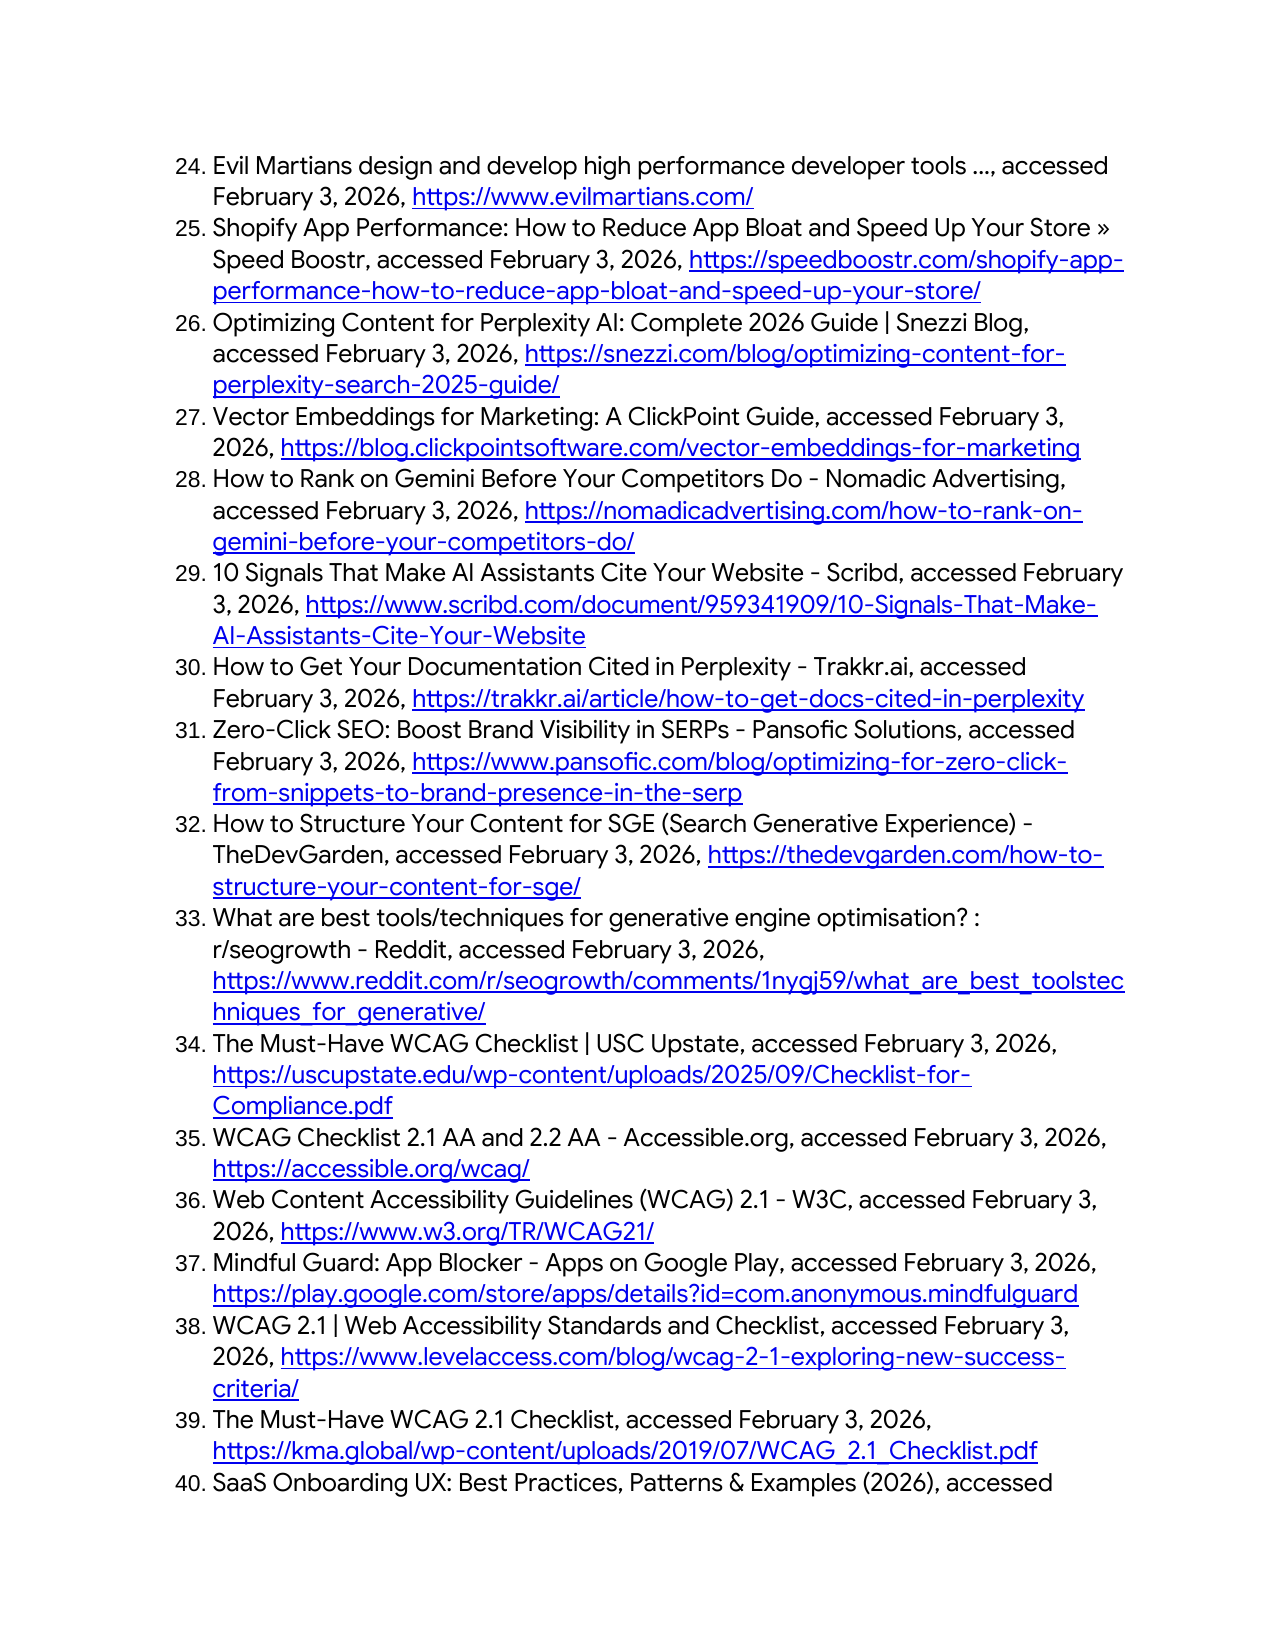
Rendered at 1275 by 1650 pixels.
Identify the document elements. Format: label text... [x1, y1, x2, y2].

list 10 Signals That Make AI Assistants Cite Your Website - Scribd, accessed February 3, 2026, https://www.scribd.com/document/959341909/10-Signals-That-Make-AI-Assistants-Cite-Your-Website [175, 558, 1125, 652]
list Web Content Accessibility Guidelines (WCAG) 2.1 - W3C, accessed February 3, 2026, https://www.w3.org/TR/WCAG21/ [175, 1185, 1125, 1247]
list The Must-Have WCAG 2.1 Checklist, accessed February 3, 2026, https://kma.global/wp-content/uploads/2019/07/WCAG_2.1_Checklist.pdf [175, 1404, 1125, 1467]
list WCAG Checklist 2.1 AA and 2.2 AA - Accessible.org, accessed February 3, 2026, https://accessible.org/wcag/ [175, 1122, 1125, 1185]
list Zero-Click SEO: Boost Brand Visibility in SERPs - Pansofic Solutions, accessed February 3, 2026, https://www.pansofic.com/blog/optimizing-for-zero-click-from-snippets-to-brand-presence-in-the-serp [175, 714, 1125, 808]
list How to Rank on Gemini Before Your Competitors Do - Nomadic Advertising, accessed February 3, 2026, https://nomadicadvertising.com/how-to-rank-on-gemini-before-your-competitors-do/ [175, 463, 1125, 558]
list Optimizing Content for Perplexity AI: Complete 2026 Guide | Snezzi Blog, accessed February 3, 2026, https://snezzi.com/blog/optimizing-content-for-perplexity-search-2025-guide/ [175, 307, 1125, 401]
list Evil Martians design and develop high performance developer tools ..., accessed February 3, 2026, https://www.evilmartians.com/ [175, 150, 1125, 213]
list How to Get Your Documentation Cited in Perplexity - Trakkr.ai, accessed February 3, 2026, https://trakkr.ai/article/how-to-get-docs-cited-in-perplexity [175, 652, 1125, 714]
list Vector Embeddings for Marketing: A ClickPoint Guide, accessed February 3, 2026, https://blog.clickpointsoftware.com/vector-embeddings-for-marketing [175, 401, 1125, 463]
list WCAG 2.1 | Web Accessibility Standards and Checklist, accessed February 3, 2026, https://www.levelaccess.com/blog/wcag-2-1-exploring-new-success-criteria/ [175, 1310, 1125, 1404]
list Shopify App Performance: How to Reduce App Bloat and Speed Up Your Store » Speed Boostr, accessed February 3, 2026, https://speedboostr.com/shopify-app-performance-how-to-reduce-app-bloat-and-speed-up-your-store/ [175, 213, 1125, 307]
list What are best tools/techniques for generative engine optimisation? : r/seogrowth - Reddit, accessed February 3, 2026, https://www.reddit.com/r/seogrowth/comments/1nygj59/what_are_best_toolstechniques_for_generative/ [175, 902, 1125, 1028]
list How to Structure Your Content for SGE (Search Generative Experience) - TheDevGarden, accessed February 3, 2026, https://thedevgarden.com/how-to-structure-your-content-for-sge/ [175, 808, 1125, 902]
list Mindful Guard: App Blocker - Apps on Google Play, accessed February 3, 2026, https://play.google.com/store/apps/details?id=com.anonymous.mindfulguard [175, 1247, 1125, 1310]
list The Must-Have WCAG Checklist | USC Upstate, accessed February 3, 2026, https://uscupstate.edu/wp-content/uploads/2025/09/Checklist-for-Compliance.pdf [175, 1028, 1125, 1122]
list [175, 1467, 1125, 1498]
